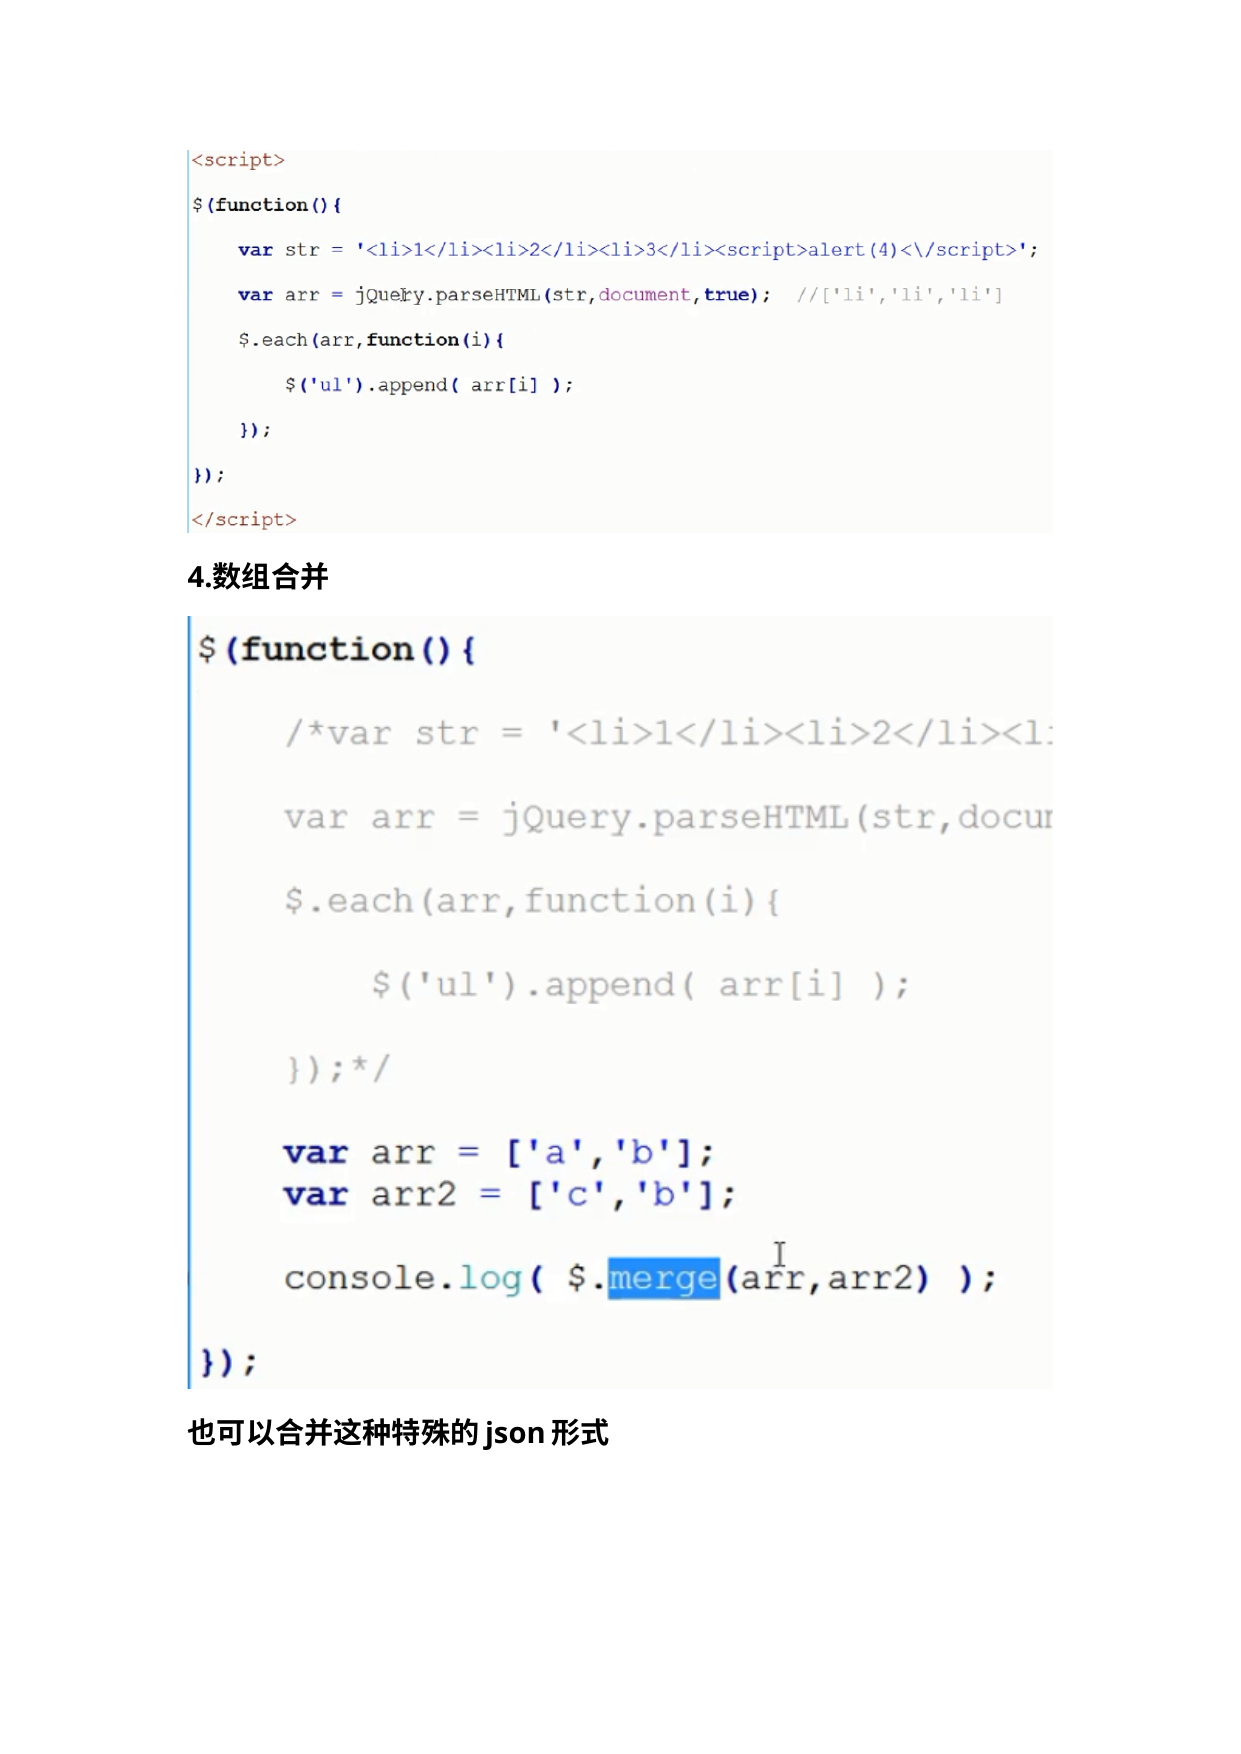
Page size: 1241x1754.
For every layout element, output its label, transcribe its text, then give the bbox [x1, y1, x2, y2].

text 4.数组合并 [187, 553, 1053, 596]
picture [187, 150, 1053, 533]
text 也可以合并这种特殊的json形式 [187, 1410, 1053, 1452]
picture [187, 616, 1053, 1389]
